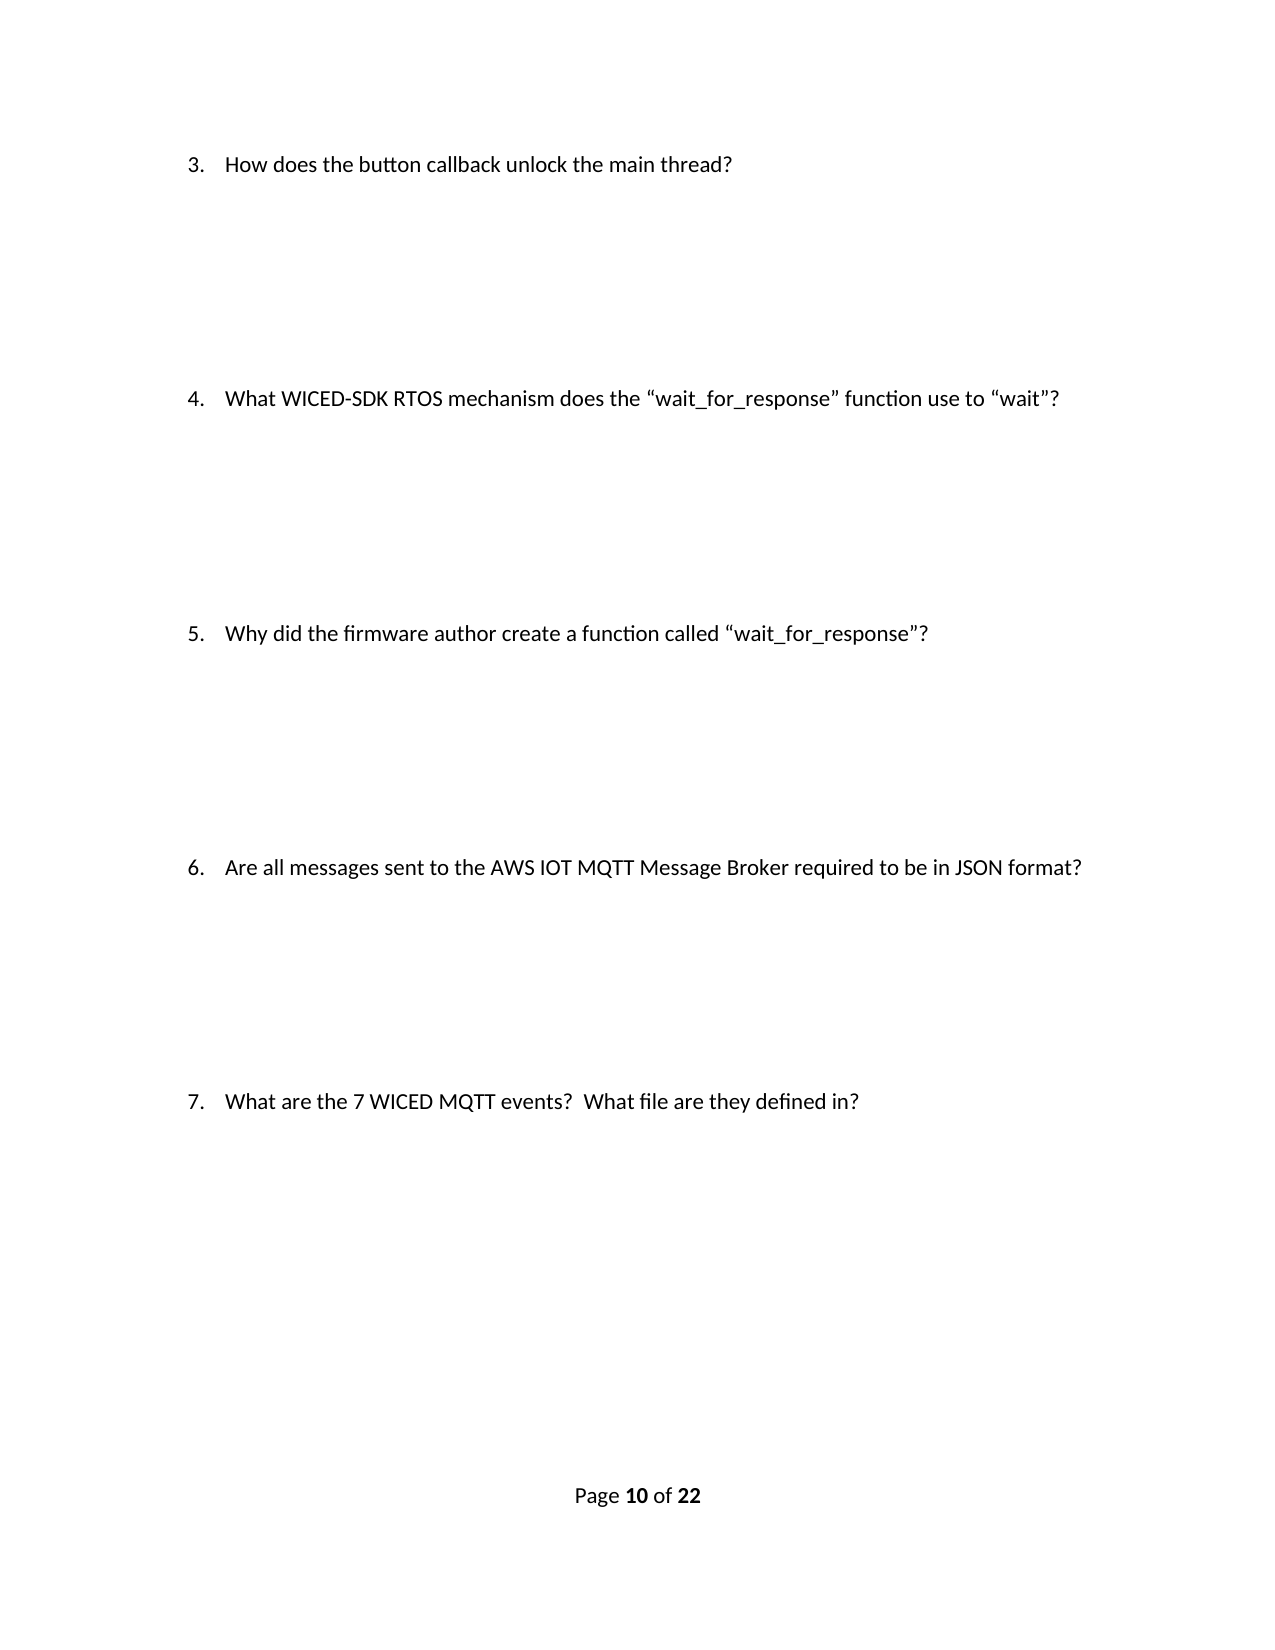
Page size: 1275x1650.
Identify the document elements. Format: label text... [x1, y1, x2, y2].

list Are all messages sent to the AWS IOT MQTT Message Broker required to be in JSON format? [187, 853, 1125, 881]
list How does the button callback unlock the main thread? [187, 150, 1125, 178]
list What WICED-SDK RTOS mechanism does the “wait_for_response” function use to “wait”? [187, 384, 1125, 412]
list Why did the firmware author create a function called “wait_for_response”? [187, 619, 1125, 647]
list What are the 7 WICED MQTT events? What file are they defined in? [187, 1087, 1125, 1116]
